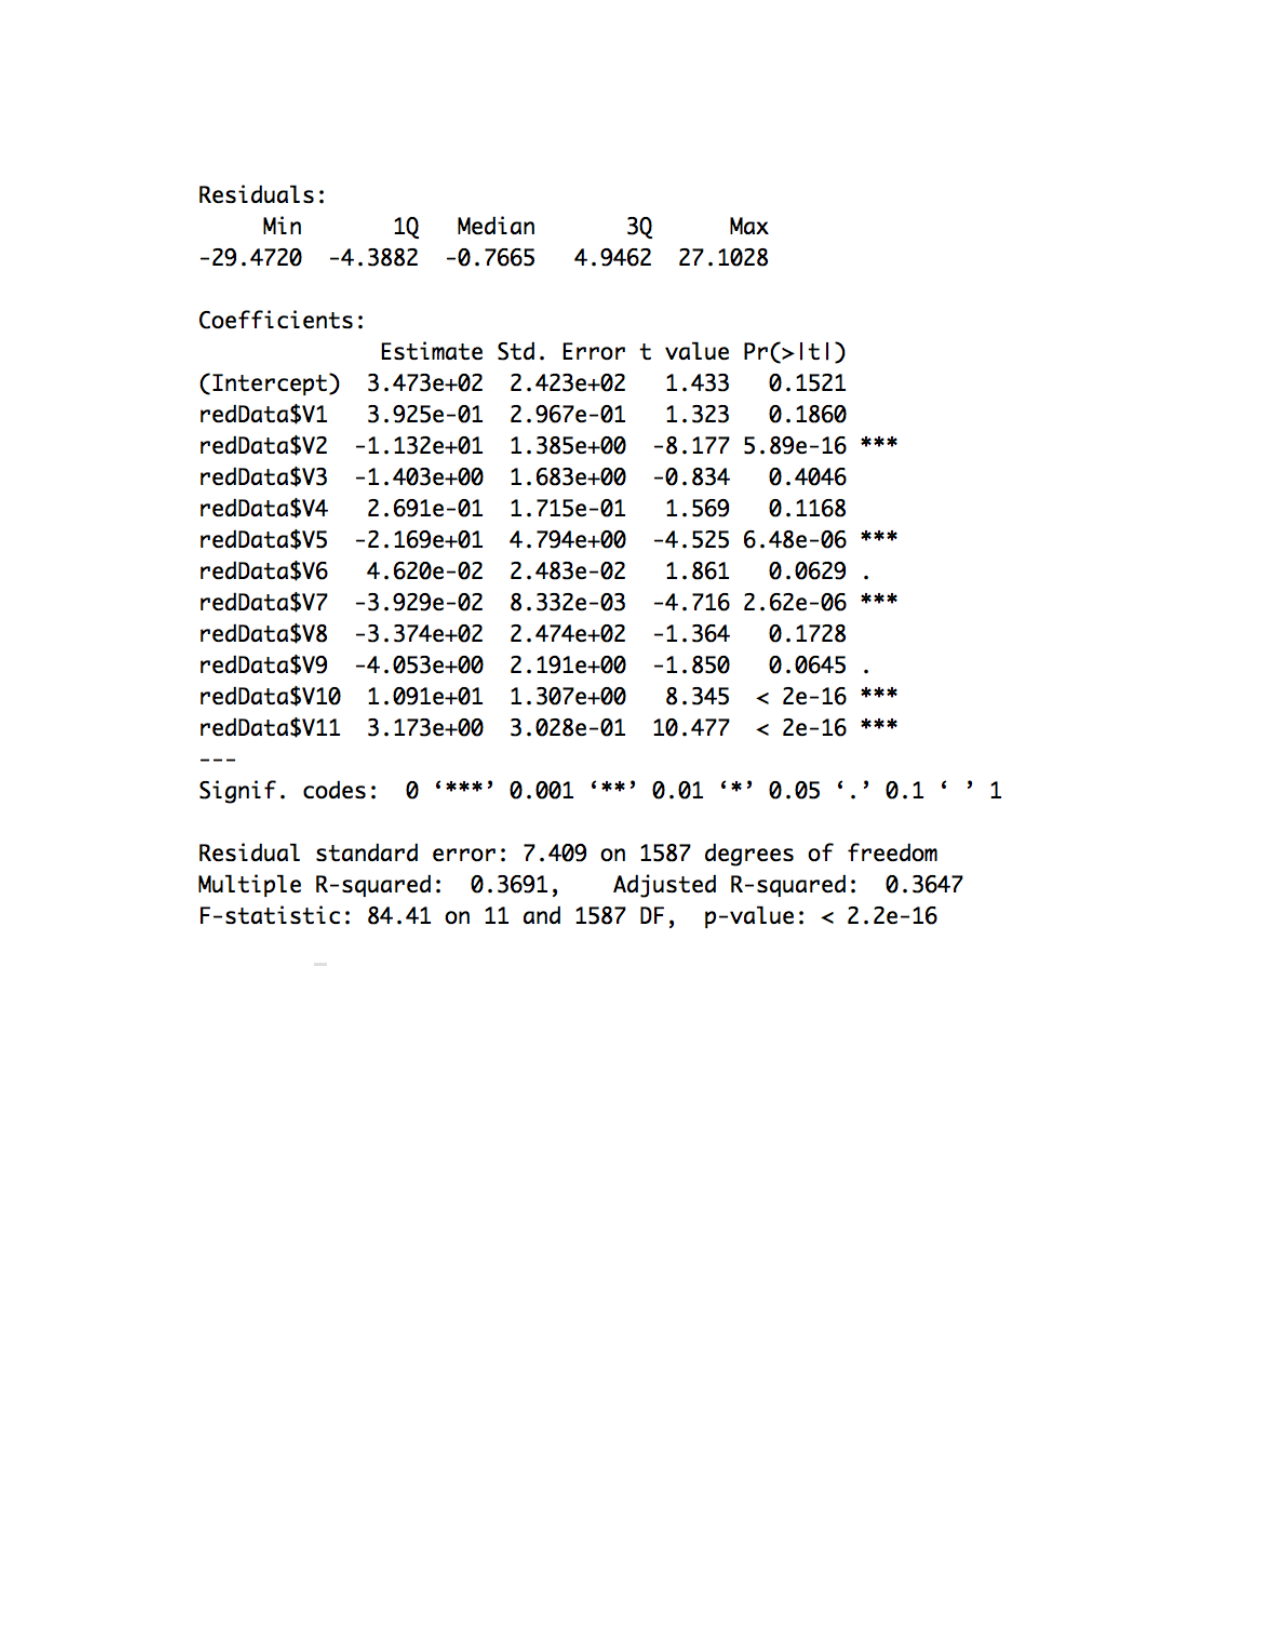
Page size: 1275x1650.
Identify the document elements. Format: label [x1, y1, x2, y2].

picture [193, 164, 1025, 966]
